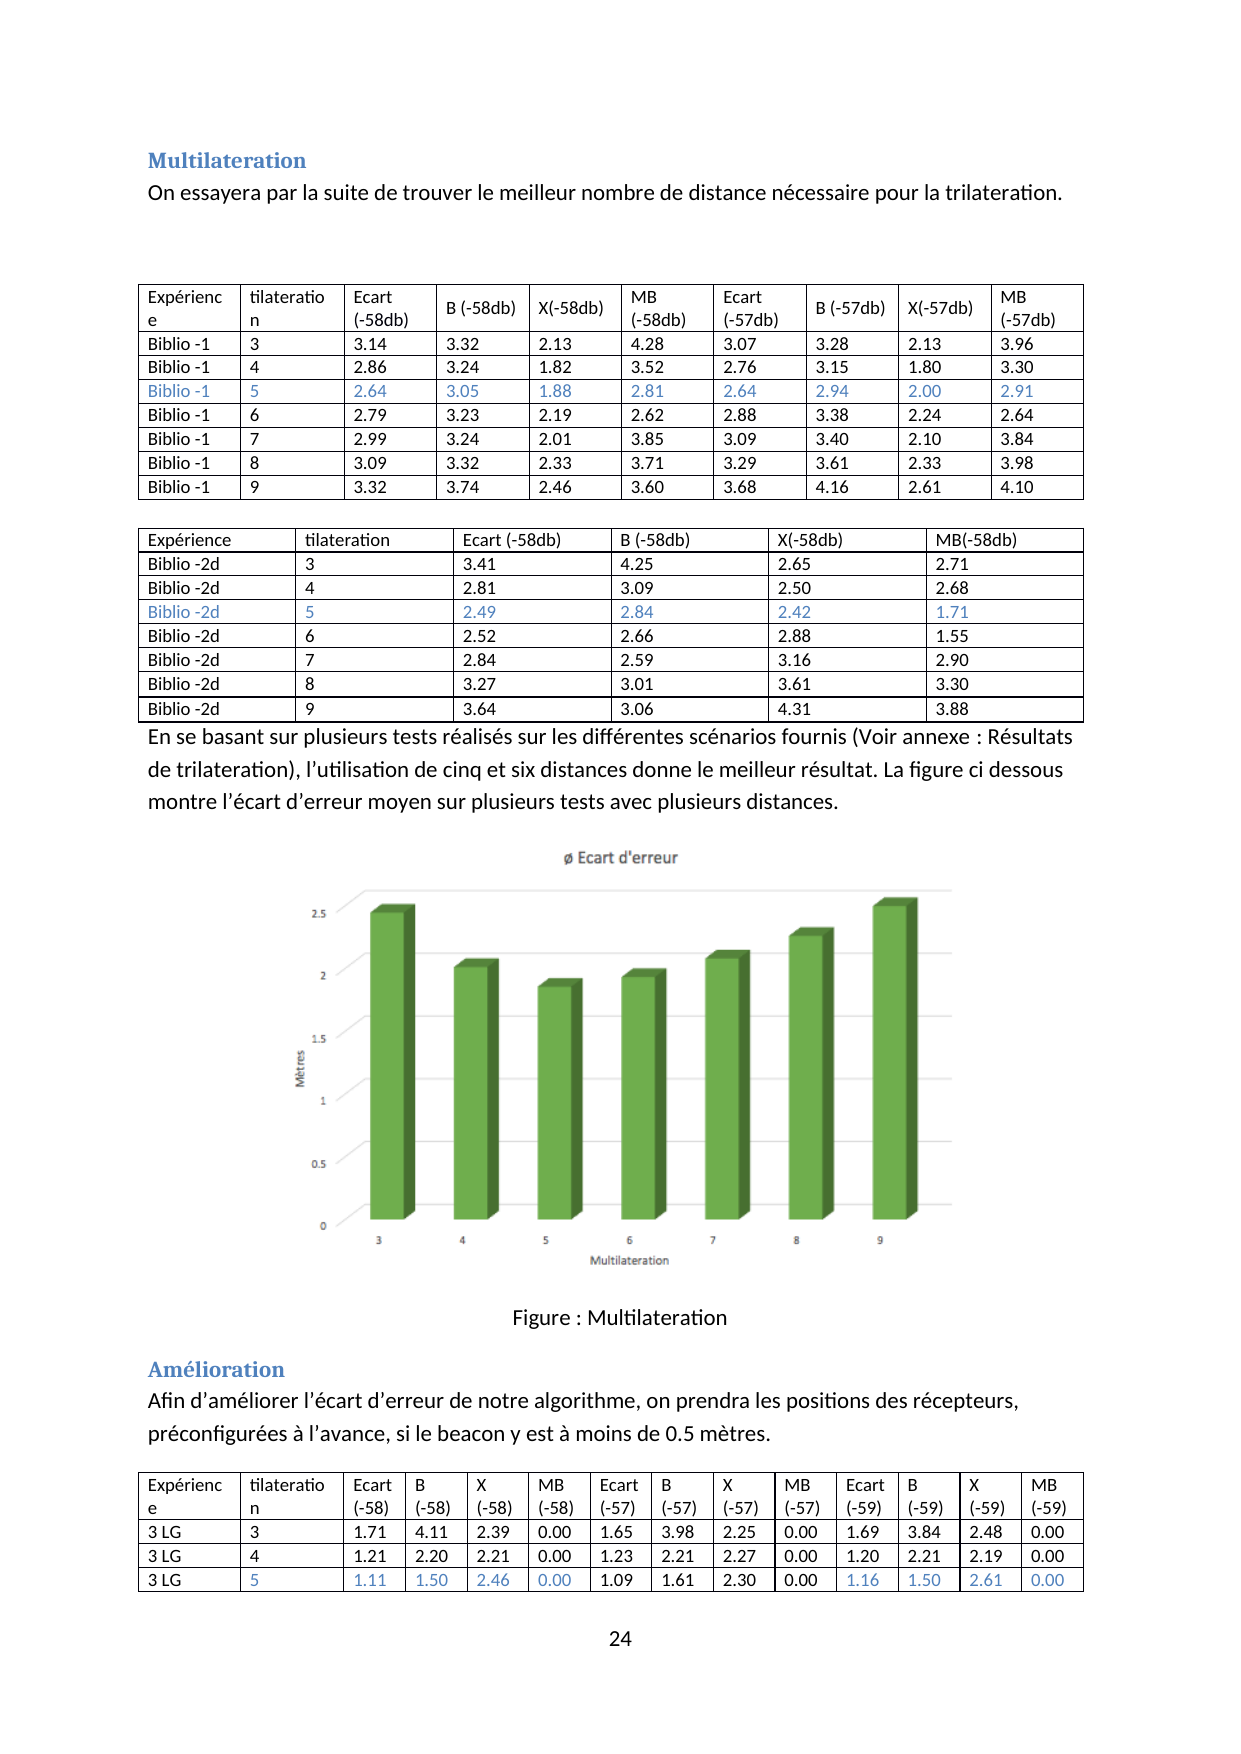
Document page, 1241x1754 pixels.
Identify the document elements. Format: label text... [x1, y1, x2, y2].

subtitle Multilateration [148, 148, 1093, 174]
table_cell Biblio -2d [139, 698, 295, 721]
table_cell 2.59 [612, 648, 768, 671]
subtitle Amélioration [148, 1356, 1093, 1383]
table_cell Biblio -1 [139, 428, 240, 451]
table_cell 2.46 [530, 476, 621, 498]
table_cell 8 [241, 452, 344, 474]
table_cell 3.07 [714, 332, 806, 355]
table_cell Biblio -2d [139, 648, 295, 671]
table_cell 3.24 [437, 356, 529, 379]
text En se basant sur plusieurs tests réalisés sur les différentes scénarios fournis (Voir annexe : Résultats de trilateration), l’utilisation de cinq et six distances donne le meilleur résultat. La figure ci dessous montre l’écart d’erreur moyen sur plusieurs tests avec plusieurs distances. [148, 722, 1093, 815]
table_cell 0.00 [529, 1568, 590, 1591]
table_cell 2.94 [807, 380, 898, 403]
table_cell 3.01 [612, 672, 768, 696]
table_cell 3.38 [807, 404, 898, 427]
table_header Ecart (-58) [344, 1473, 405, 1519]
table_cell 2.79 [345, 404, 436, 427]
table_cell 3.40 [807, 428, 898, 451]
table_cell 3.06 [612, 698, 768, 721]
table_header Expérience [139, 285, 240, 331]
table_cell 2.52 [454, 624, 611, 647]
table_cell 3.61 [769, 672, 926, 696]
table_cell 2.25 [714, 1520, 774, 1543]
table_cell 3.09 [714, 428, 806, 451]
table_cell 2.48 [961, 1520, 1021, 1543]
table_header Ecart (-57) [591, 1473, 651, 1519]
table_cell 3.98 [992, 452, 1083, 474]
table_cell 2.01 [530, 428, 621, 451]
table_cell 3.96 [992, 332, 1083, 355]
table_cell 1.88 [530, 380, 621, 403]
table_cell 3.71 [622, 452, 713, 474]
table_cell 2.42 [769, 600, 926, 623]
table_cell 3.41 [454, 553, 611, 575]
table_cell 2.19 [530, 404, 621, 427]
table_cell 2.81 [454, 576, 611, 599]
table_cell 1.20 [837, 1544, 898, 1567]
table_cell 2.33 [899, 452, 991, 474]
table_cell 9 [241, 476, 344, 498]
table_cell Biblio -2d [139, 553, 295, 575]
table_cell 1.23 [591, 1544, 651, 1567]
table_cell 3.16 [769, 648, 926, 671]
table_cell 3.09 [345, 452, 436, 474]
table_cell Biblio -1 [139, 380, 240, 403]
table_header B (-58) [406, 1473, 467, 1519]
table_cell 3.05 [437, 380, 529, 403]
table_cell 5 [296, 600, 453, 623]
table_cell 3.61 [807, 452, 898, 474]
table_header MB (-59) [1022, 1473, 1083, 1519]
table_cell 8 [296, 672, 453, 696]
text Figure : Multilateration [148, 1303, 1093, 1331]
table_cell 3.14 [345, 332, 436, 355]
table_cell 1.21 [344, 1544, 405, 1567]
table_cell 2.27 [714, 1544, 774, 1567]
table_cell 3 [241, 1520, 343, 1543]
table_cell 0.00 [1022, 1568, 1083, 1591]
table_header MB (-57db) [992, 285, 1083, 331]
table_cell 2.64 [345, 380, 436, 403]
table_header Expérience [139, 1473, 240, 1519]
table_cell 3.68 [714, 476, 806, 498]
table_cell 2.10 [899, 428, 991, 451]
table_cell 1.65 [591, 1520, 651, 1543]
table_cell 3.64 [454, 698, 611, 721]
table_header Expérience [139, 529, 295, 551]
table_cell 4.10 [992, 476, 1083, 498]
table_header Ecart (-58db) [345, 285, 436, 331]
table_cell 0.00 [1022, 1520, 1083, 1543]
table_cell 4.25 [612, 553, 768, 575]
table_cell 2.61 [899, 476, 991, 498]
table_cell 2.81 [622, 380, 713, 403]
table_cell Biblio -2d [139, 576, 295, 599]
table_cell 3.88 [927, 698, 1083, 721]
table_cell 2.88 [714, 404, 806, 427]
table_header MB (-57) [776, 1473, 836, 1519]
table_header Ecart (-57db) [714, 285, 806, 331]
table_cell 1.61 [652, 1568, 713, 1591]
table_header MB (-58db) [622, 285, 713, 331]
table_header B (-58db) [437, 285, 529, 331]
table_cell 1.50 [406, 1568, 467, 1591]
table_cell 1.11 [344, 1568, 405, 1591]
table_header tilateration [241, 285, 344, 331]
table_cell 4.31 [769, 698, 926, 721]
table_cell 3.84 [899, 1520, 959, 1543]
table_cell 4 [241, 356, 344, 379]
table_cell 2.13 [899, 332, 991, 355]
table_cell 2.88 [769, 624, 926, 647]
table_cell 3.29 [714, 452, 806, 474]
table_cell 1.16 [837, 1568, 898, 1591]
table_header Ecart (-59) [837, 1473, 898, 1519]
table_cell 2.33 [530, 452, 621, 474]
table_cell 3 [296, 553, 453, 575]
table_cell Biblio -2d [139, 672, 295, 696]
table_cell 3 LG [139, 1544, 240, 1567]
table_cell 4 [241, 1544, 343, 1567]
table_cell 3.23 [437, 404, 529, 427]
table_header X (-57) [714, 1473, 774, 1519]
table_header MB(-58db) [927, 529, 1083, 551]
table_cell 3.28 [807, 332, 898, 355]
table_cell 2.99 [345, 428, 436, 451]
table_cell Biblio -2d [139, 624, 295, 647]
table_header X(-58db) [530, 285, 621, 331]
table_cell 3.15 [807, 356, 898, 379]
table_cell Biblio -1 [139, 476, 240, 498]
table_cell Biblio -2d [139, 600, 295, 623]
table_cell 2.84 [612, 600, 768, 623]
table_cell 2.86 [345, 356, 436, 379]
table_cell 3.74 [437, 476, 529, 498]
table_header B (-57) [652, 1473, 713, 1519]
table_cell 0.00 [776, 1568, 836, 1591]
picture [266, 840, 974, 1279]
table_header B (-57db) [807, 285, 898, 331]
table_cell 0.00 [776, 1544, 836, 1567]
table_cell 3.24 [437, 428, 529, 451]
table_cell 2.62 [622, 404, 713, 427]
table_cell 6 [241, 404, 344, 427]
table_cell Biblio -1 [139, 404, 240, 427]
table_cell 5 [241, 1568, 343, 1591]
table_cell 2.91 [992, 380, 1083, 403]
table_cell 1.55 [927, 624, 1083, 647]
table_header tilateration [241, 1473, 343, 1519]
table_cell 2.64 [714, 380, 806, 403]
table_cell 4 [296, 576, 453, 599]
table_cell 0.00 [529, 1520, 590, 1543]
table_cell 1.80 [899, 356, 991, 379]
table_cell 2.39 [468, 1520, 528, 1543]
table_cell 2.76 [714, 356, 806, 379]
table_cell 2.90 [927, 648, 1083, 671]
table_cell 2.68 [927, 576, 1083, 599]
table_header B (-59) [899, 1473, 959, 1519]
table_cell 5 [241, 380, 344, 403]
table_cell 2.19 [961, 1544, 1021, 1567]
table_cell 7 [241, 428, 344, 451]
table_header X(-58db) [769, 529, 926, 551]
table_cell 3.30 [992, 356, 1083, 379]
table_cell Biblio -1 [139, 452, 240, 474]
table_cell 0.00 [1022, 1544, 1083, 1567]
table_cell 1.71 [344, 1520, 405, 1543]
table_cell 1.82 [530, 356, 621, 379]
table_cell 2.84 [454, 648, 611, 671]
table_cell 0.00 [776, 1520, 836, 1543]
table_header X (-59) [961, 1473, 1021, 1519]
table_cell 2.50 [769, 576, 926, 599]
table_header B (-58db) [612, 529, 768, 551]
table_cell 2.71 [927, 553, 1083, 575]
table_cell 2.65 [769, 553, 926, 575]
table_cell 2.49 [454, 600, 611, 623]
table_cell 2.20 [406, 1544, 467, 1567]
table_cell 2.30 [714, 1568, 774, 1591]
table_cell 3.60 [622, 476, 713, 498]
table_cell 3.85 [622, 428, 713, 451]
table_cell 2.24 [899, 404, 991, 427]
table_cell 1.71 [927, 600, 1083, 623]
table_cell 3 [241, 332, 344, 355]
table_cell 1.50 [899, 1568, 959, 1591]
table_cell 2.64 [992, 404, 1083, 427]
table_header X (-58) [468, 1473, 528, 1519]
table_header tilateration [296, 529, 453, 551]
table_cell 4.28 [622, 332, 713, 355]
table_cell 2.21 [468, 1544, 528, 1567]
table_cell 3.98 [652, 1520, 713, 1543]
table_cell 1.09 [591, 1568, 651, 1591]
table_cell 2.61 [961, 1568, 1021, 1591]
table_cell 3 LG [139, 1520, 240, 1543]
table_header X(-57db) [899, 285, 991, 331]
text On essayera par la suite de trouver le meilleur nombre de distance nécessaire pour la trilateration. [148, 178, 1093, 206]
table_cell 2.66 [612, 624, 768, 647]
table_header Ecart (-58db) [454, 529, 611, 551]
table_cell 4.11 [406, 1520, 467, 1543]
table_cell 2.21 [899, 1544, 959, 1567]
table_cell Biblio -1 [139, 332, 240, 355]
table_cell 3.09 [612, 576, 768, 599]
table_cell 1.69 [837, 1520, 898, 1543]
text Afin d’améliorer l’écart d’erreur de notre algorithme, on prendra les positions des récepteurs, préconfigurées à l’avance, si le beacon y est à moins de 0.5 mètres. [148, 1387, 1093, 1447]
table_cell 3.84 [992, 428, 1083, 451]
table_cell 0.00 [529, 1544, 590, 1567]
table_header MB (-58) [529, 1473, 590, 1519]
table_cell Biblio -1 [139, 356, 240, 379]
table_cell 3.52 [622, 356, 713, 379]
table_cell 3.32 [437, 332, 529, 355]
table_cell 3.32 [437, 452, 529, 474]
table_cell 7 [296, 648, 453, 671]
table_cell 9 [296, 698, 453, 721]
table_cell 3 LG [139, 1568, 240, 1591]
table_cell 2.21 [652, 1544, 713, 1567]
table_cell 2.13 [530, 332, 621, 355]
table_cell 3.30 [927, 672, 1083, 696]
table_cell 3.27 [454, 672, 611, 696]
table_cell 3.32 [345, 476, 436, 498]
table_cell 4.16 [807, 476, 898, 498]
table_cell 2.00 [899, 380, 991, 403]
table_cell 6 [296, 624, 453, 647]
table_cell 2.46 [468, 1568, 528, 1591]
